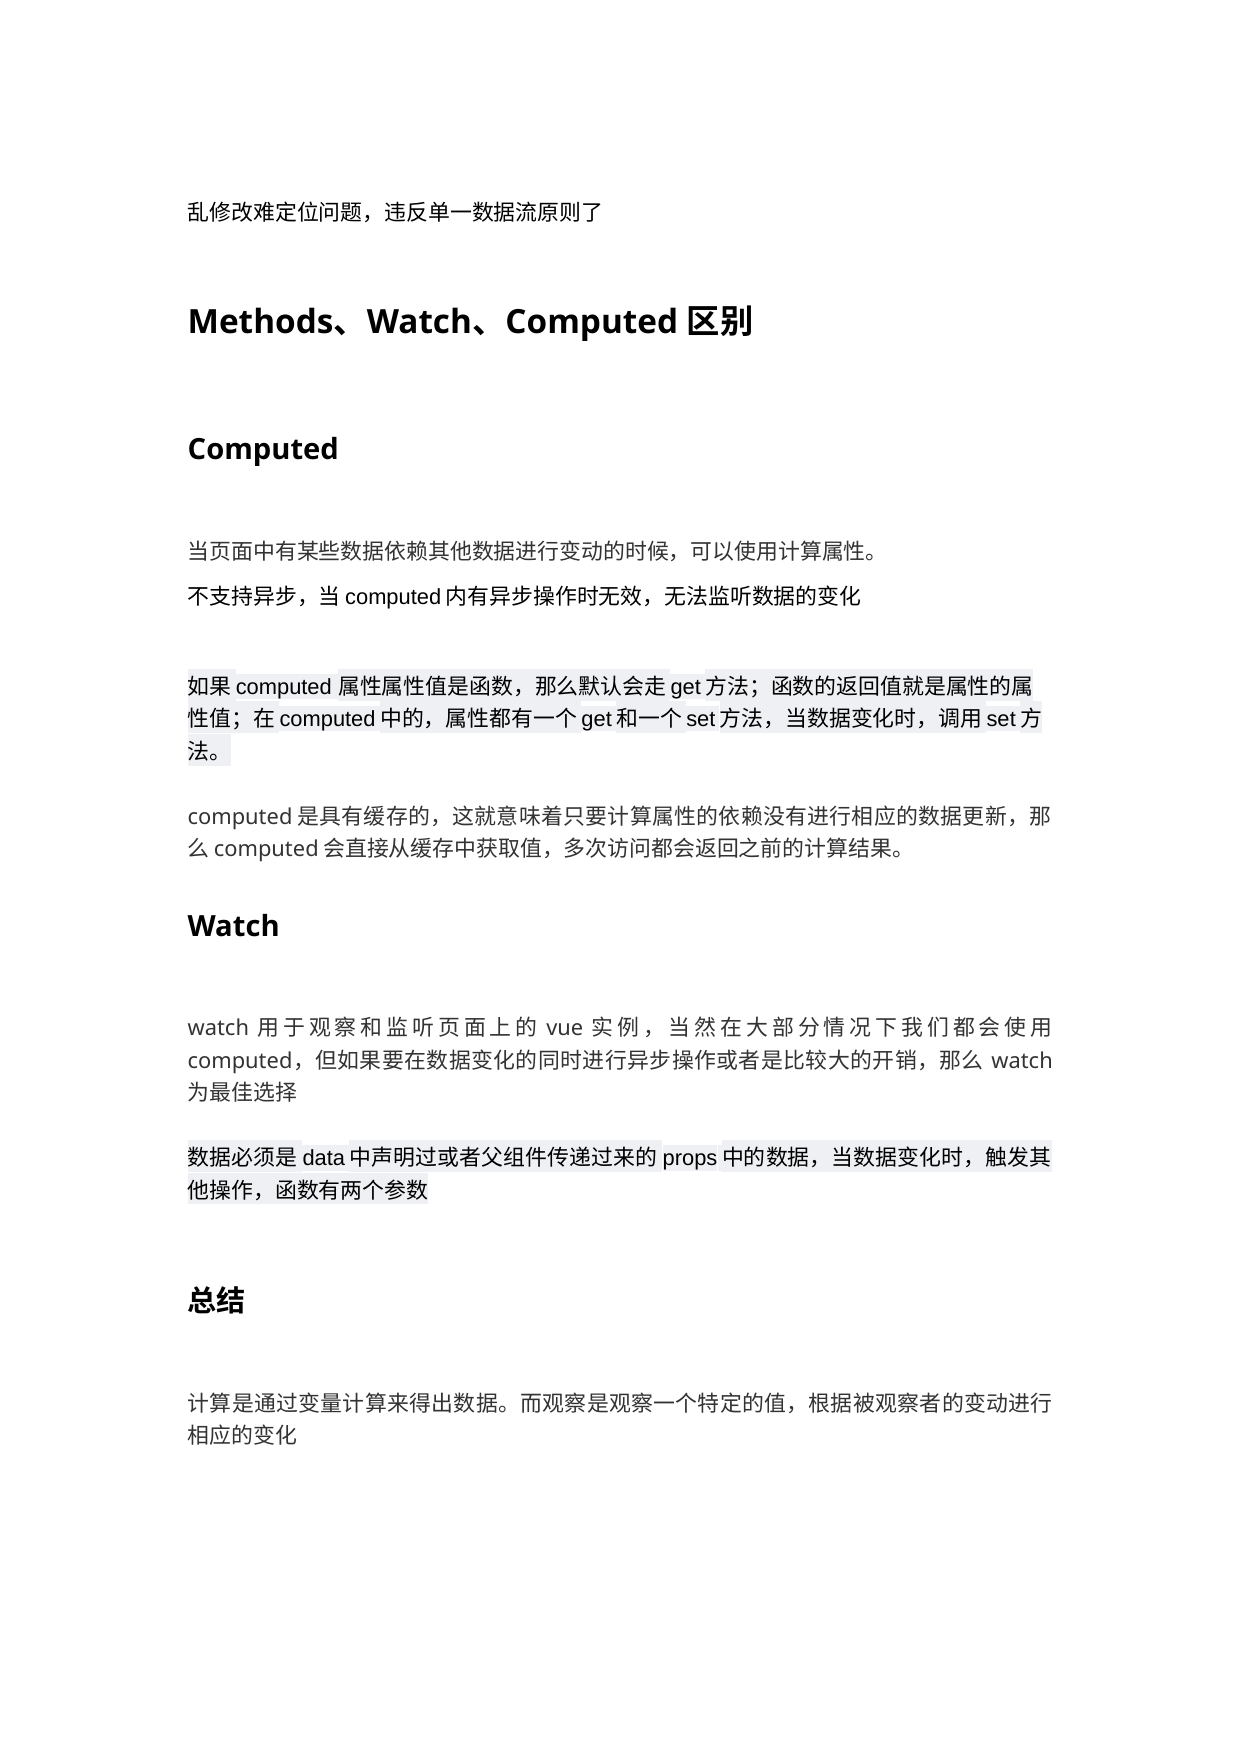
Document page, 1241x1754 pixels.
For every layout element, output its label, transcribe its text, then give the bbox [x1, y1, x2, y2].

subtitle Computed [187, 416, 1053, 481]
text watch用于观察和监听页面上的vue实例，当然在大部分情况下我们都会使用computed，但如果要在数据变化的同时进行异步操作或者是比较大的开销，那么watch为最佳选择 [187, 1024, 1053, 1107]
text 乱修改难定位问题，违反单一数据流原则了 [187, 194, 1053, 227]
text 当页面中有某些数据依赖其他数据进行变动的时候，可以使用计算属性。 [187, 533, 1053, 566]
subtitle Methods、Watch、Computed 区别 [187, 287, 1053, 352]
text 计算是通过变量计算来得出数据。而观察是观察一个特定的值，根据被观察者的变动进行相应的变化 [187, 1386, 1053, 1451]
subtitle 总结 [187, 1267, 1053, 1332]
subtitle Watch [187, 893, 1053, 958]
text computed是具有缓存的，这就意味着只要计算属性的依赖没有进行相应的数据更新，那么computed会直接从缓存中获取值，多次访问都会返回之前的计算结果。 [187, 798, 1053, 863]
text 不支持异步，当computed内有异步操作时无效，无法监听数据的变化 [187, 578, 1053, 611]
text 如果computed 属性属性值是函数，那么默认会走get方法；函数的返回值就是属性的属性值；在computed中的，属性都有一个get和一个set方法，当数据变化时，调用set方法。 [187, 668, 1053, 766]
text 数据必须是data中声明过或者父组件传递过来的props中的数据，当数据变化时，触发其他操作，函数有两个参数 [187, 1140, 1053, 1205]
